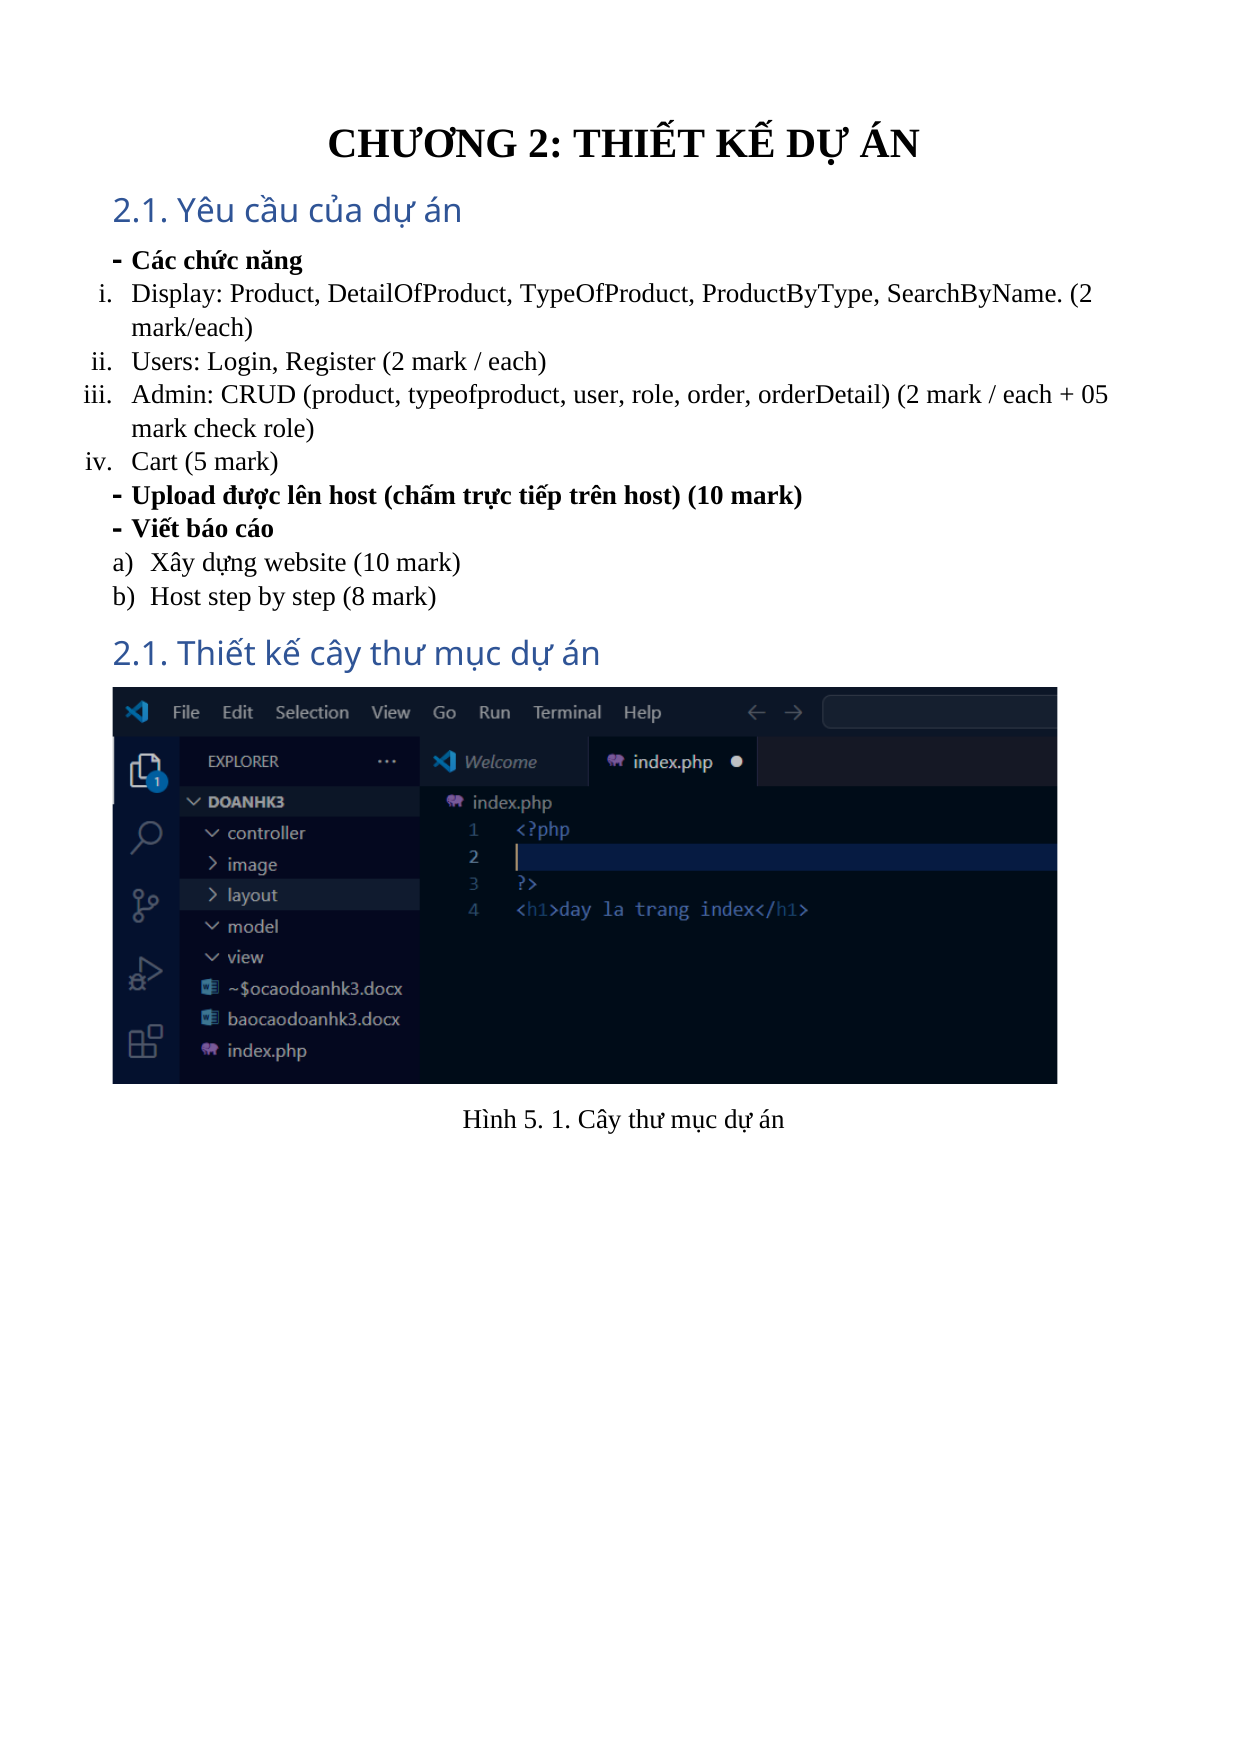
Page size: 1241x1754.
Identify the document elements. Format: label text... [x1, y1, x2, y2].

list Cart (5 mark) [112, 445, 1134, 476]
list Xây dựng website (10 mark) [112, 546, 1134, 577]
list Users: Login, Register (2 mark / each) [112, 344, 1134, 376]
list Admin: CRUD (product, typeofproduct, user, role, order, orderDetail) (2 mark / each + 05 mark check role) [112, 378, 1134, 443]
list Upload được lên host (chấm trực tiếp trên host) (10 mark) [112, 479, 1134, 510]
list Viết báo cáo [112, 512, 1134, 544]
list Display: Product, DetailOfProduct, TypeOfProduct, ProductByType, SearchByName. (2 mark/each) [112, 277, 1134, 342]
subtitle CHƯƠNG 2: THIẾT KẾ DỰ ÁN [112, 118, 1134, 166]
list Host step by step (8 mark) [112, 580, 1134, 611]
text Hình 5. 1. Cây thư mục dự án [112, 1103, 1134, 1134]
list Các chức năng [112, 244, 1134, 275]
subtitle 2.1. Yêu cầu của dự án [112, 186, 1134, 232]
subtitle 2.1. Thiết kế cây thư mục dự án [112, 630, 1134, 675]
picture [112, 687, 1058, 1084]
